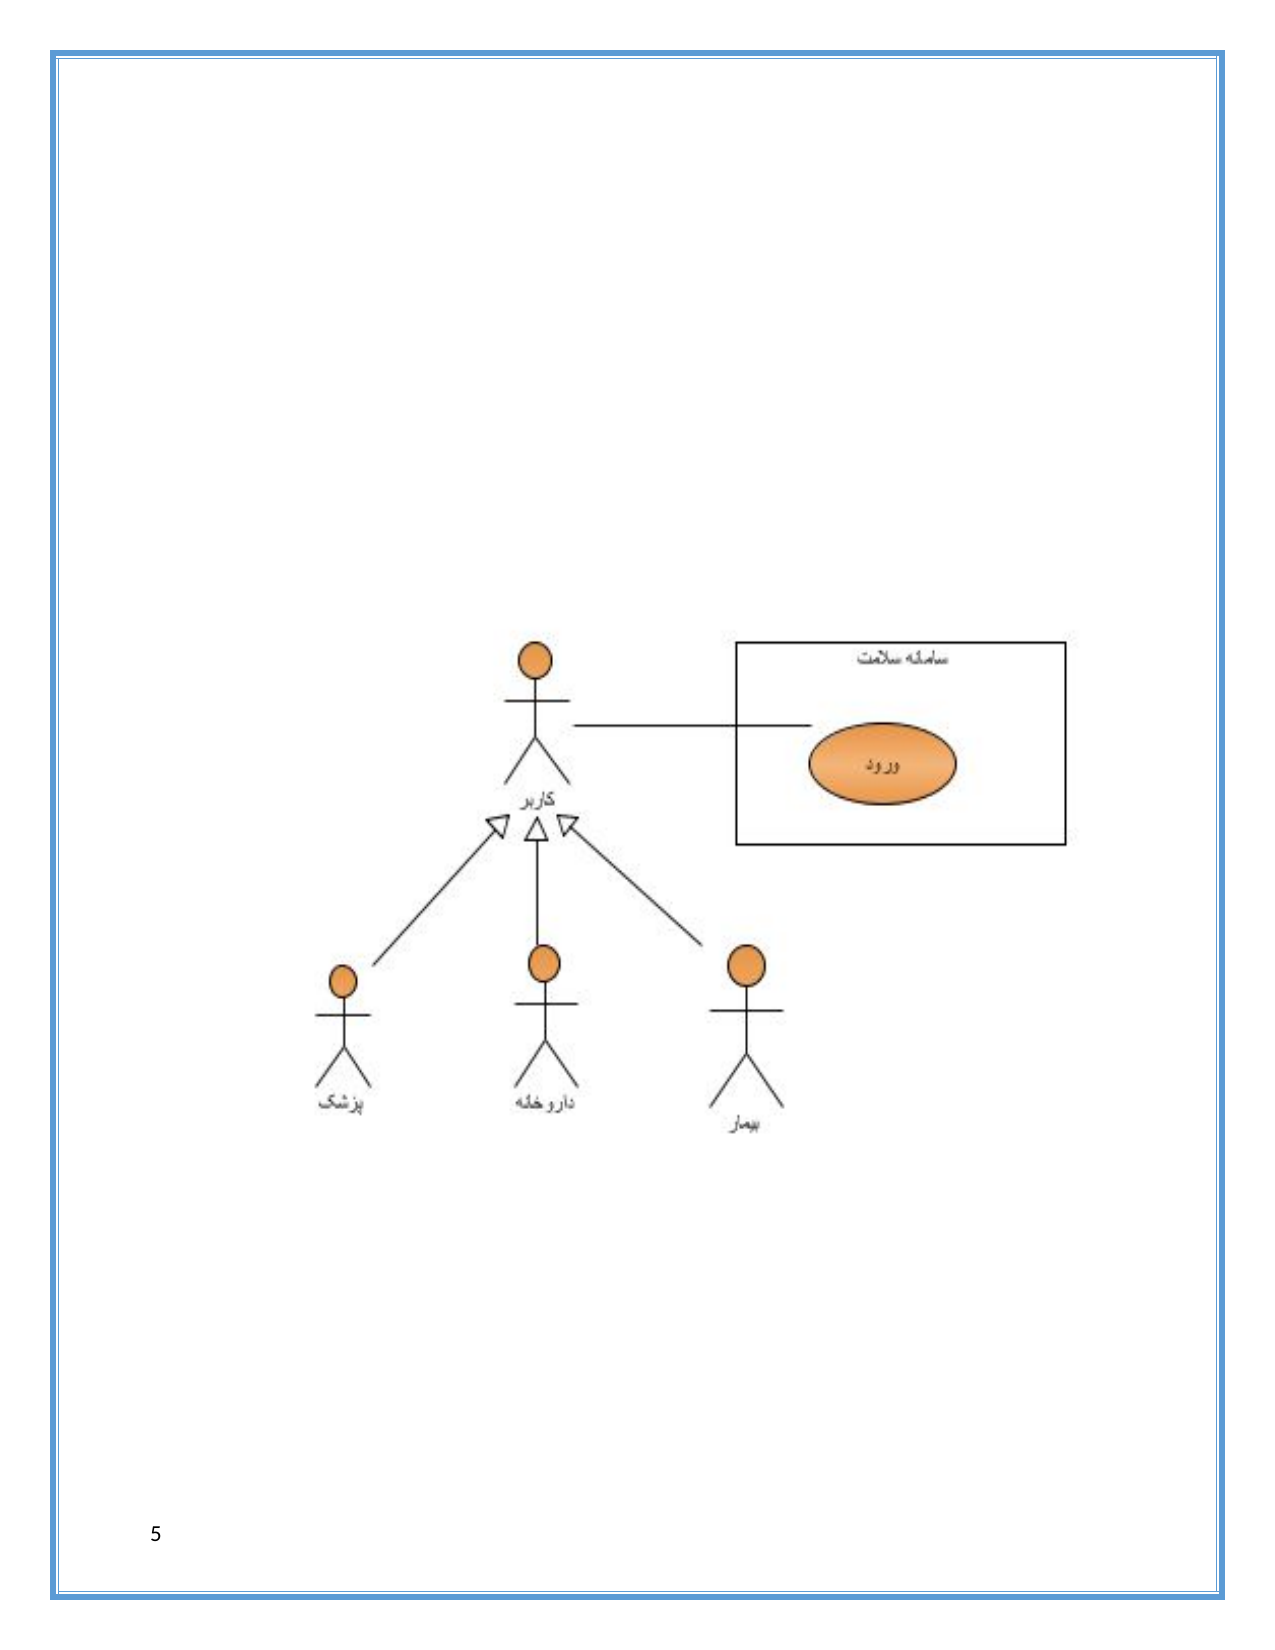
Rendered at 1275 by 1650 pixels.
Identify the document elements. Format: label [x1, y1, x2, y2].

picture [234, 595, 1125, 1192]
